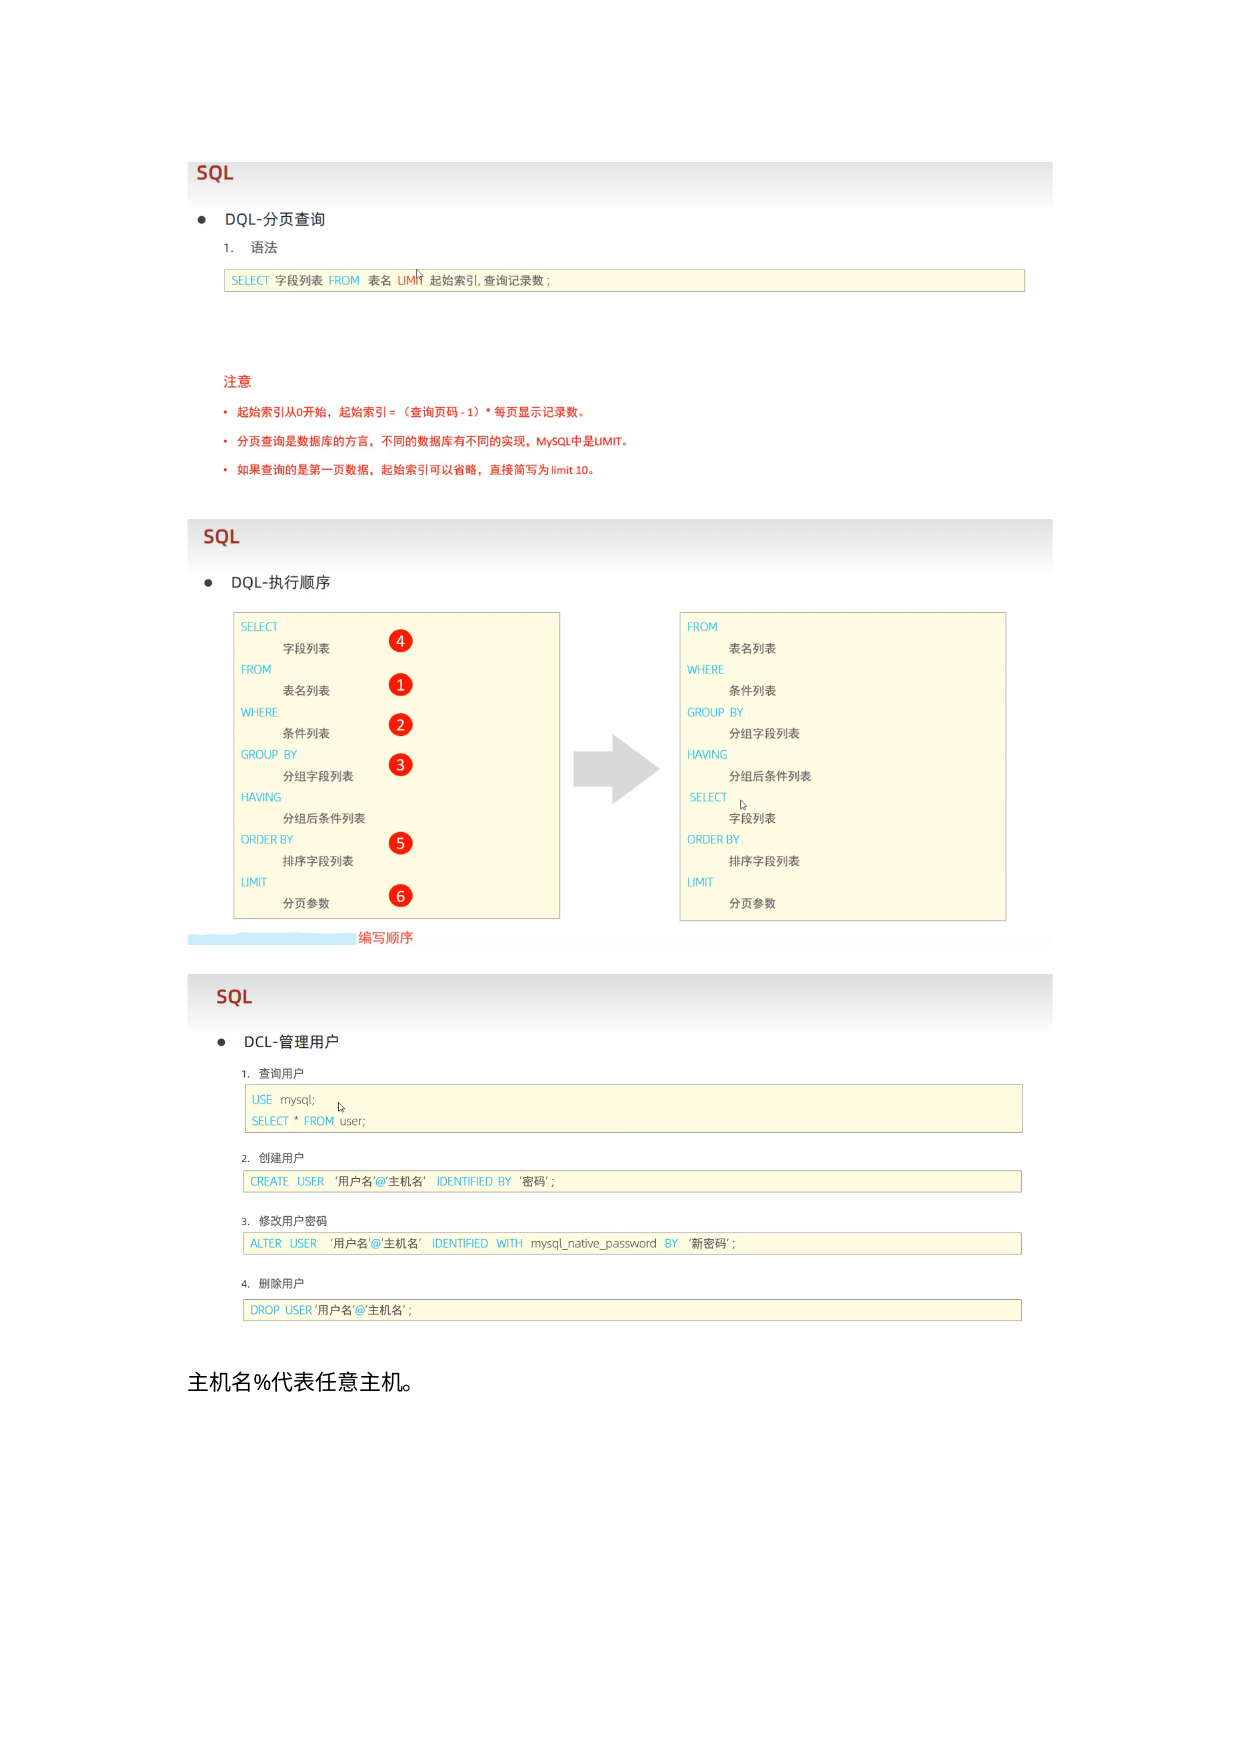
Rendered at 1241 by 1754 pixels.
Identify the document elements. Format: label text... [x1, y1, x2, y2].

picture [187, 519, 1053, 945]
picture [187, 974, 1053, 1337]
text 主机名%代表任意主机。 [187, 1364, 1053, 1397]
picture [187, 162, 1053, 510]
